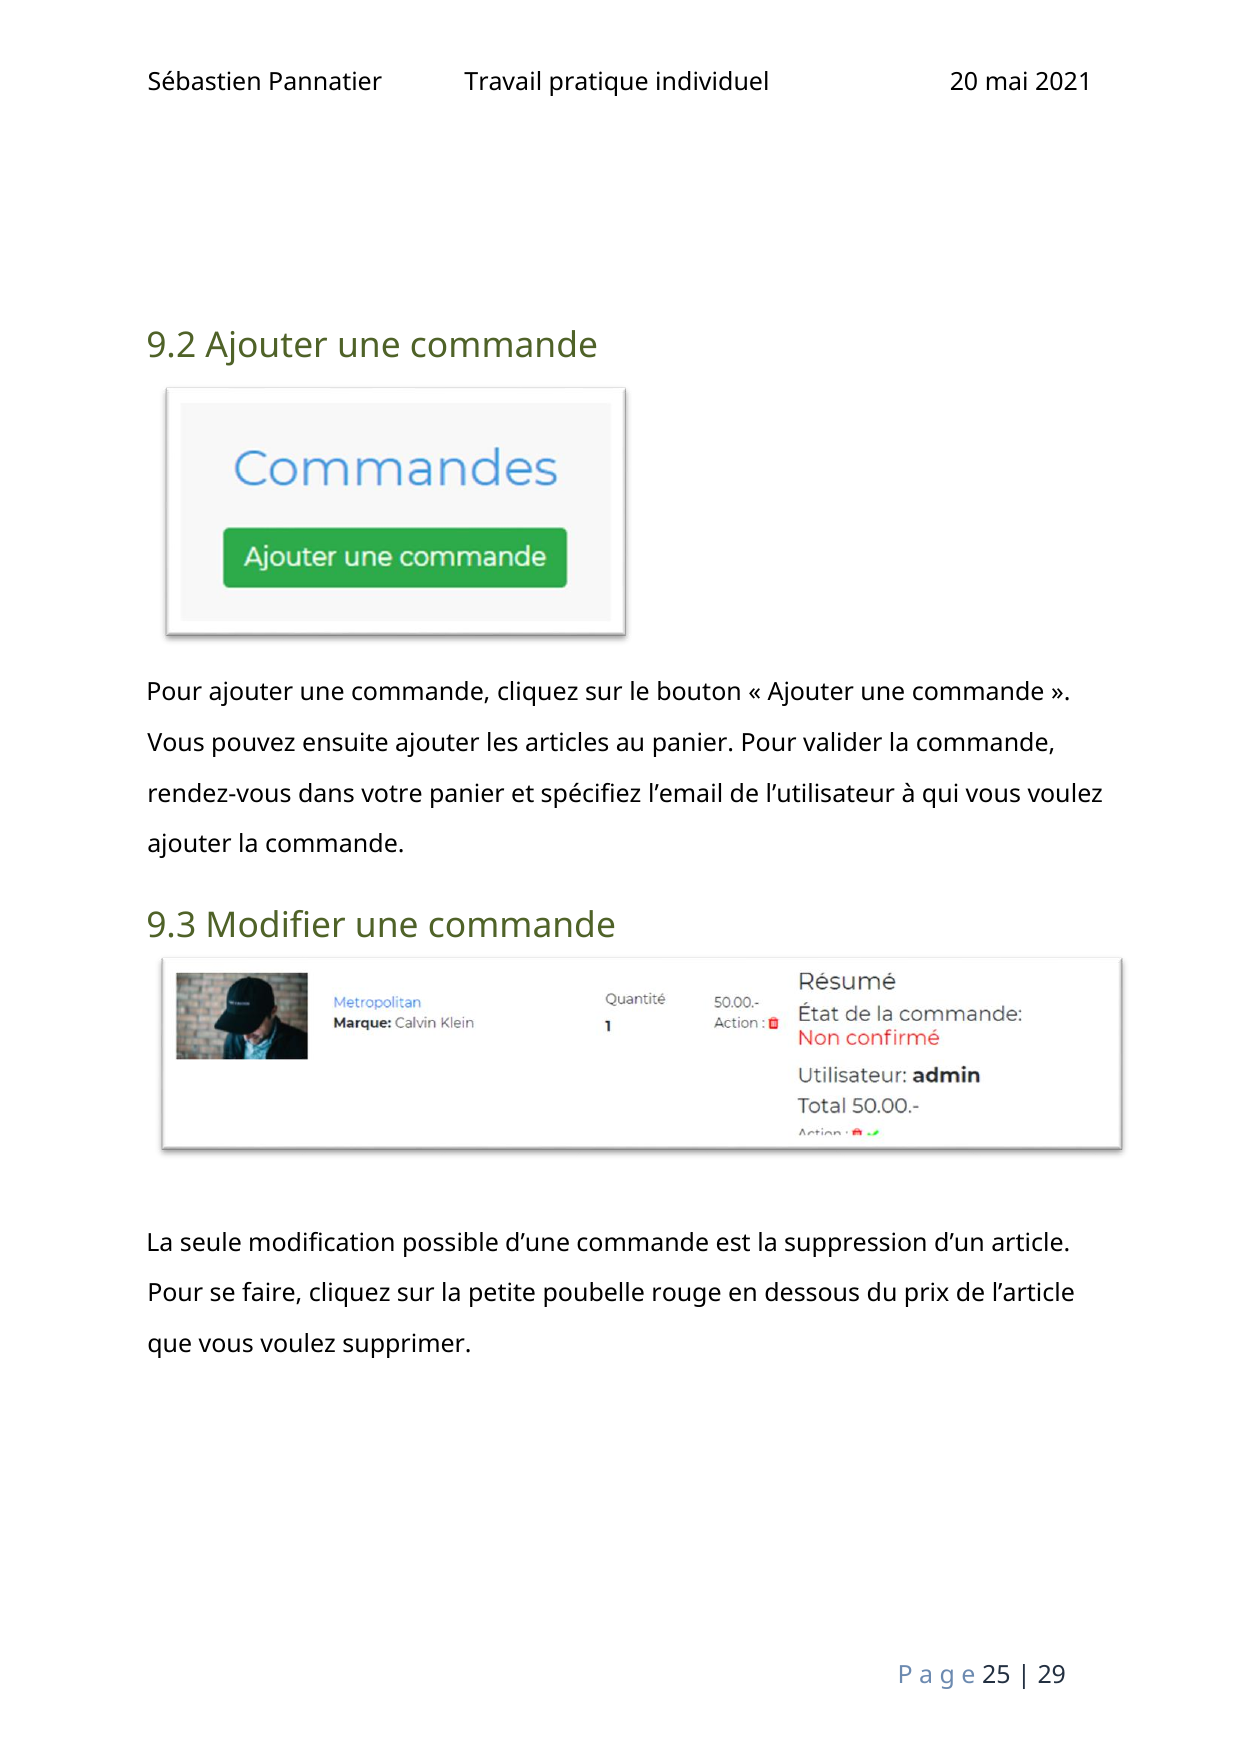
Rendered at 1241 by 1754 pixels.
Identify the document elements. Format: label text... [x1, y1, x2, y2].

subtitle 9.3 Modifier une commande [146, 899, 1167, 948]
subtitle 9.2 Ajouter une commande [146, 319, 1167, 368]
picture [156, 381, 635, 648]
text Pour ajouter une commande, cliquez sur le bouton « Ajouter une commande ». Vous pouvez ensuite ajouter les articles au panier. Pour valider la commande, rendez-vous dans votre panier et spécifiez l’email de l’utilisateur à qui vous voulez ajouter la commande. [146, 674, 1114, 860]
text La seule modification possible d’une commande est la suppression d’un article. Pour se faire, cliquez sur la petite poubelle rouge en dessous du prix de l’article que vous voulez supprimer. [146, 1224, 1114, 1360]
picture [152, 951, 1131, 1162]
